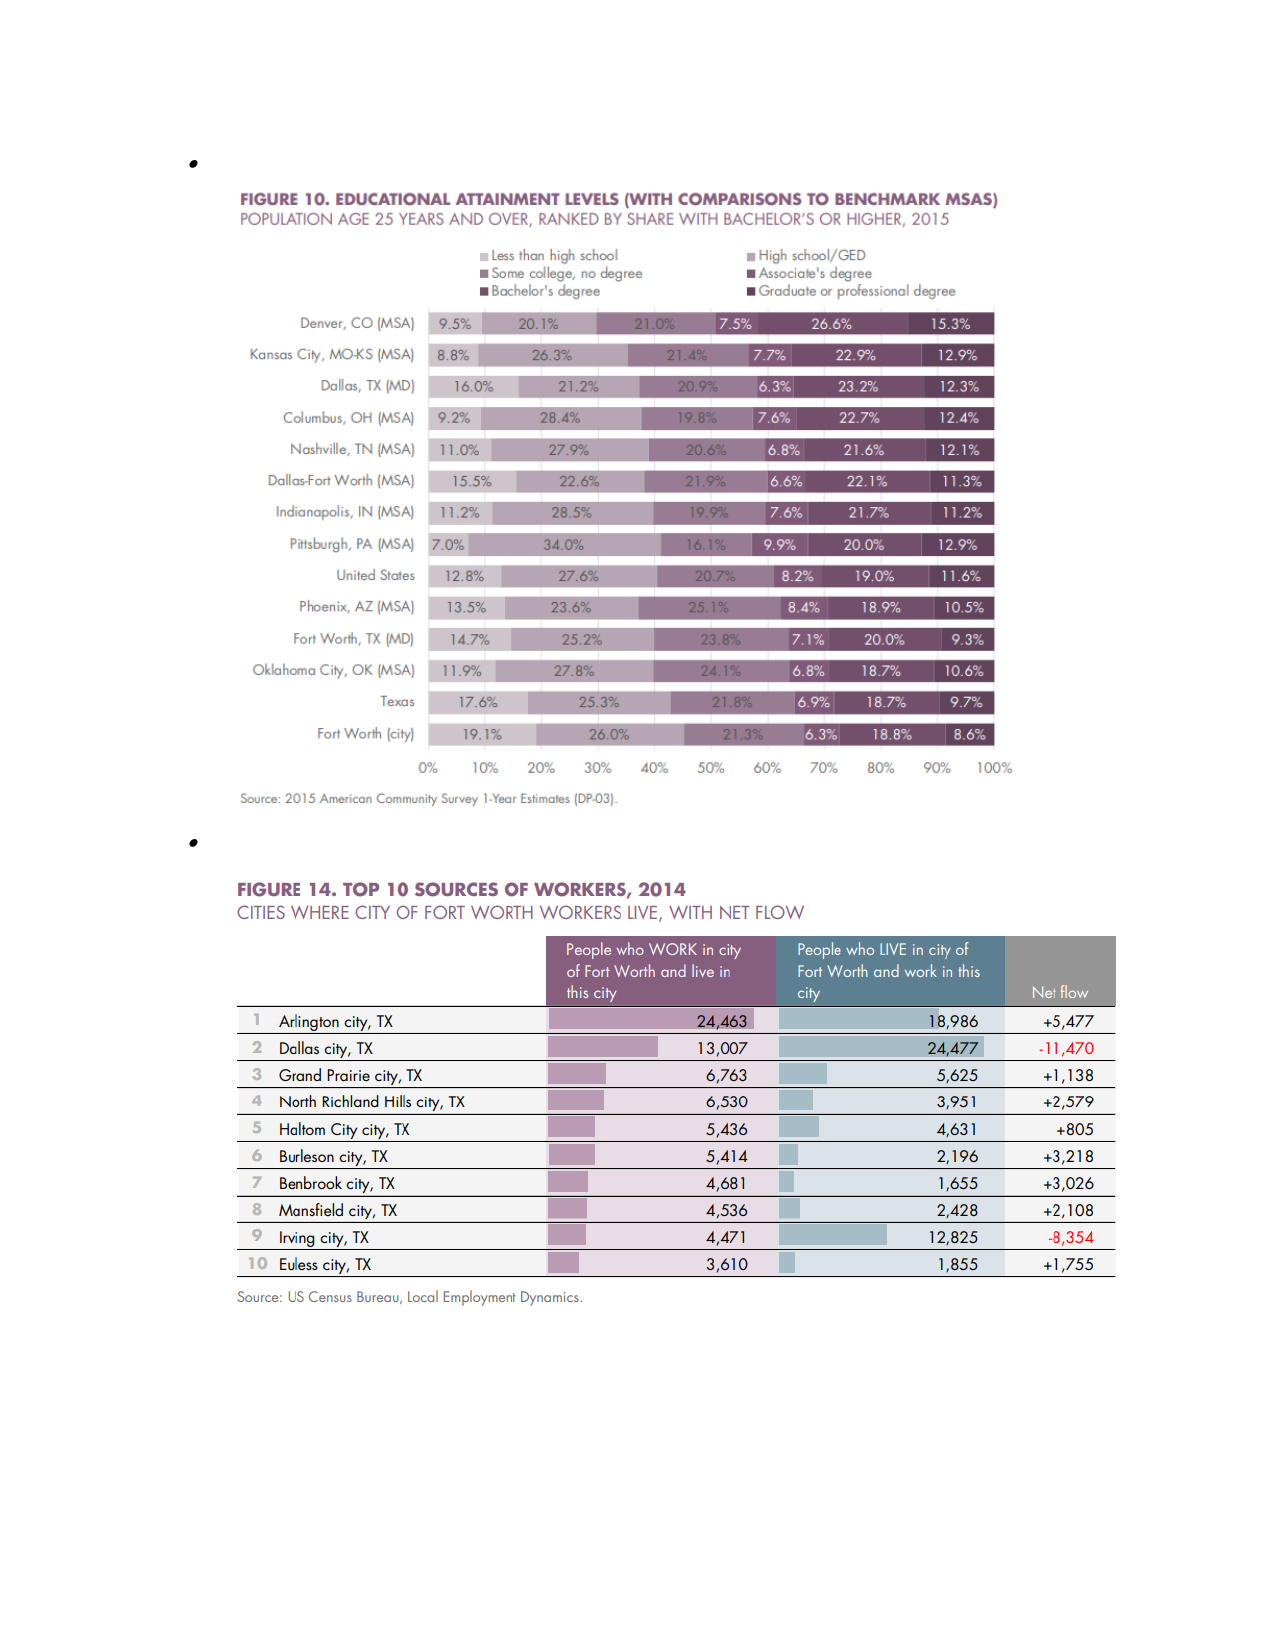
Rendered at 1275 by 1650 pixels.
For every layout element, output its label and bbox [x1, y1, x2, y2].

picture [187, 859, 1163, 1338]
picture [187, 180, 1089, 827]
